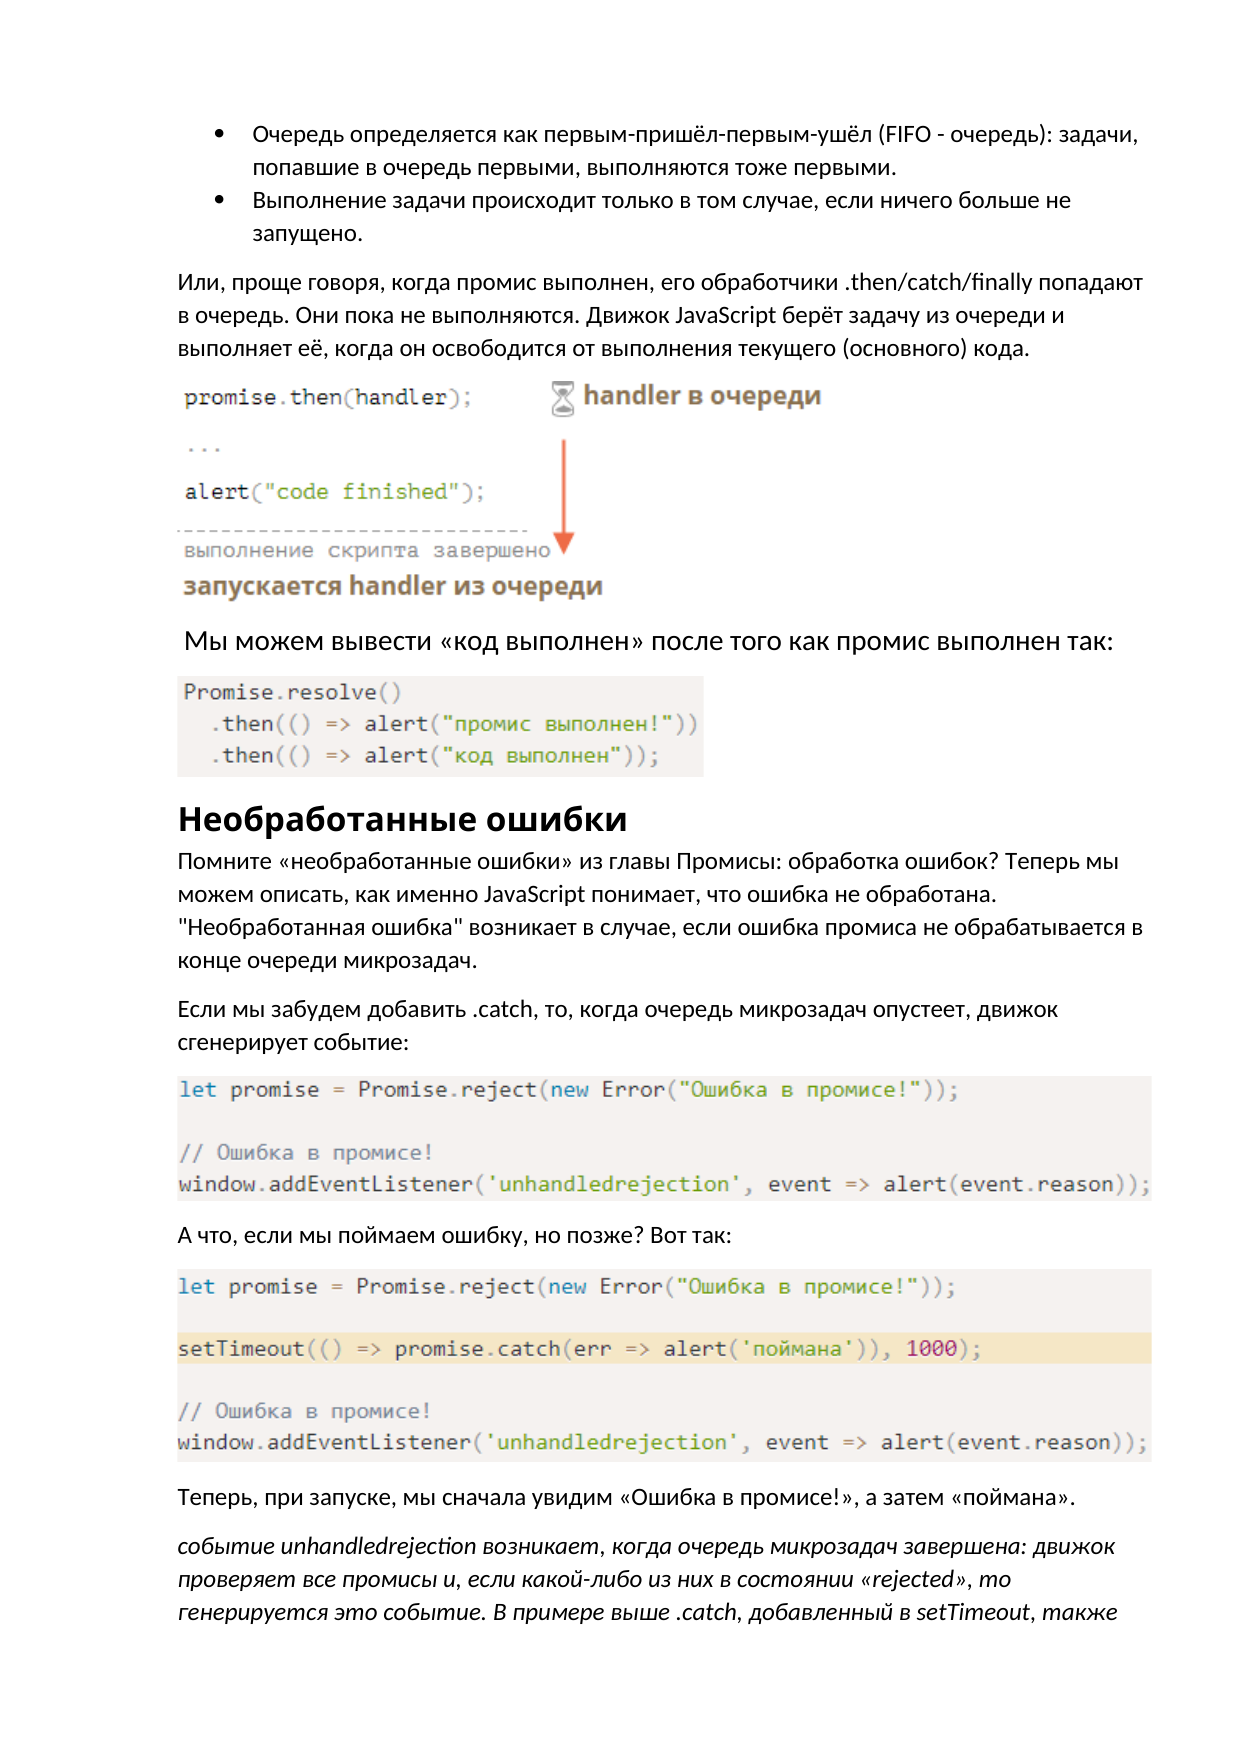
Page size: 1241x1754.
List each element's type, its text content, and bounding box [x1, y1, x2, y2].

picture [177, 676, 704, 777]
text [177, 1530, 1152, 1627]
picture [177, 1269, 1152, 1462]
picture [177, 381, 826, 603]
picture [177, 1076, 1152, 1201]
text Мы можем вывести «код выполнен» после того как промис выполнен так: [177, 622, 1152, 657]
list Очередь определяется как первым-пришёл-первым-ушёл (FIFO - очередь): задачи, попавшие в очередь первыми, выполняются тоже первыми. [215, 118, 1152, 182]
text Или, проще говоря, когда промис выполнен, его обработчики .then/catch/finally попадают в очередь. Они пока не выполняются. Движок JavaScript берёт задачу из очереди и выполняет её, когда он освободится от выполнения текущего (основного) кода. [177, 266, 1152, 363]
subtitle Необработанные ошибки [177, 796, 1152, 842]
list Выполнение задачи происходит только в том случае, если ничего больше не запущено. [215, 184, 1152, 247]
text Теперь, при запуске, мы сначала увидим «Ошибка в промисе!», а затем «поймана». [177, 1481, 1152, 1511]
text Если мы забудем добавить .catch, то, когда очередь микрозадач опустеет, движок сгенерирует событие: [177, 993, 1152, 1057]
text А что, если мы поймаем ошибку, но позже? Вот так: [177, 1220, 1152, 1250]
text Помните «необработанные ошибки» из главы Промисы: обработка ошибок? Теперь мы можем описать, как именно JavaScript понимает, что ошибка не обработана. "Необработанная ошибка" возникает в случае, если ошибка промиса не обрабатывается в конце очереди микрозадач. [177, 845, 1152, 974]
